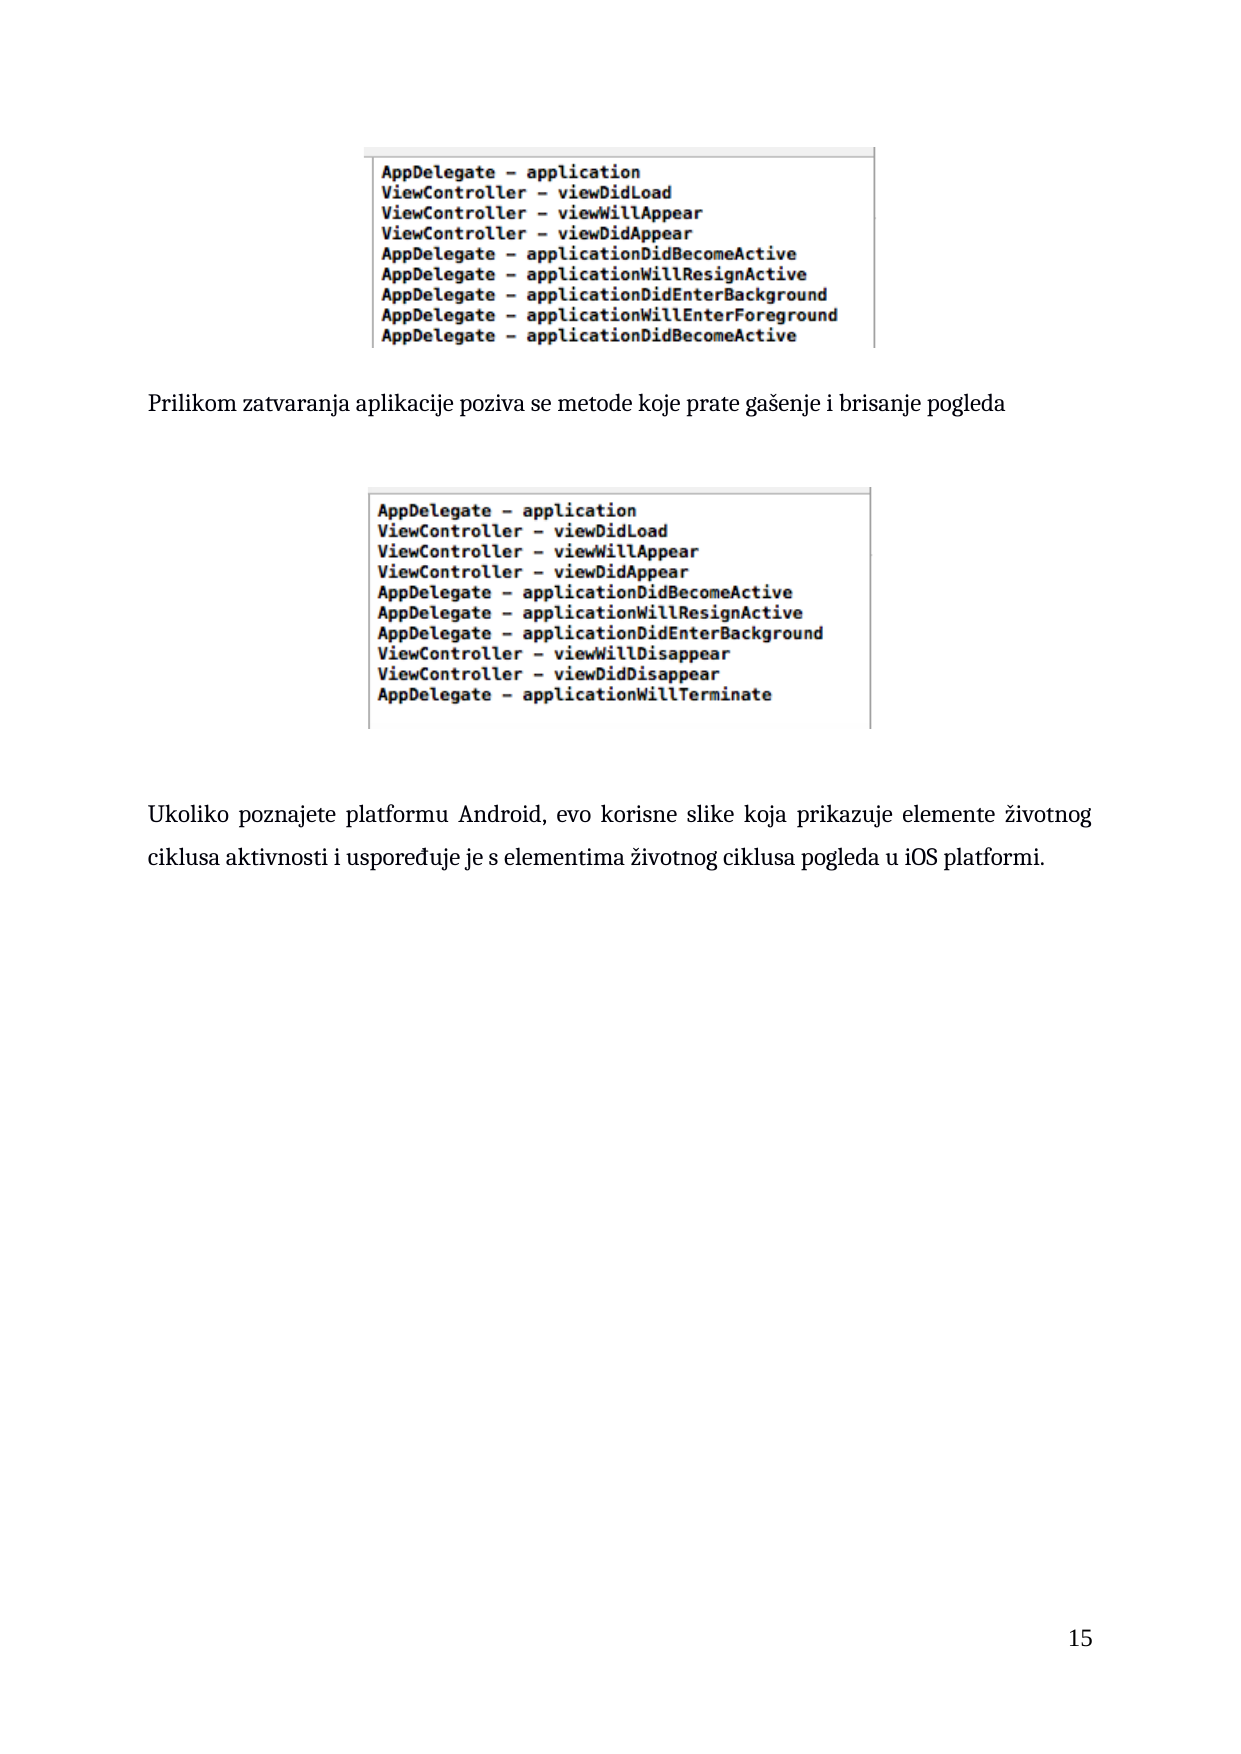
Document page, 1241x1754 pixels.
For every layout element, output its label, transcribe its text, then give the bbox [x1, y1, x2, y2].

picture [367, 487, 873, 729]
text Ukoliko poznajete platformu Android, evo korisne slike koja prikazuje elemente životnog ciklusa aktivnosti i uspoređuje je s elementima životnog ciklusa pogleda u iOS platformi. [148, 800, 1093, 872]
picture [363, 147, 877, 348]
text Prilikom zatvaranja aplikacije poziva se metode koje prate gašenje i brisanje pogleda [148, 389, 1093, 418]
